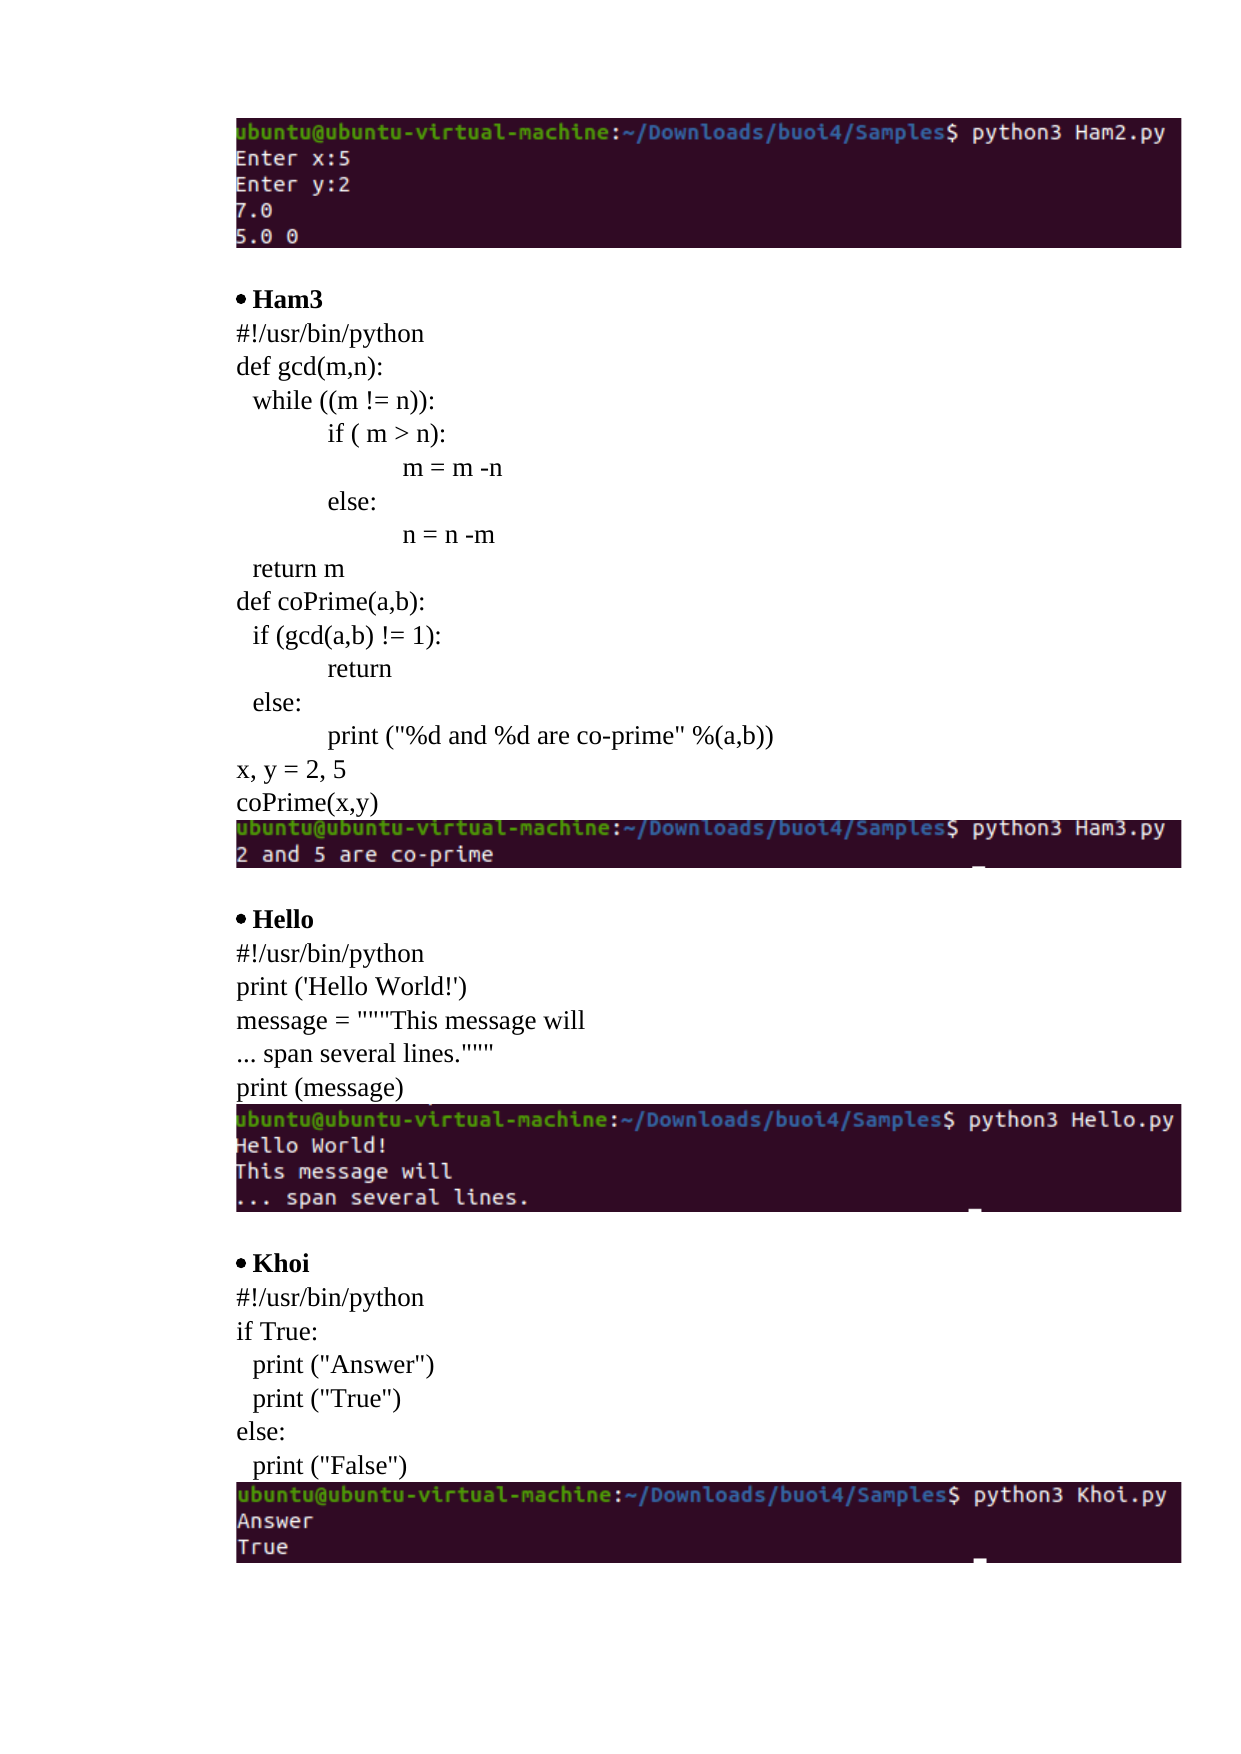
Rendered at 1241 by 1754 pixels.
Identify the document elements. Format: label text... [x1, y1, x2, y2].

list else: [236, 484, 1122, 516]
list ... span several lines.""" [236, 1037, 1122, 1068]
list print ("Answer") [236, 1348, 1122, 1379]
list print ("True") [236, 1382, 1122, 1413]
list print ("%d and %d are co-prime" %(a,b)) [236, 719, 1122, 751]
list else: [236, 1415, 1122, 1446]
list n = n -m [236, 518, 1122, 549]
list print (message) [236, 1071, 1122, 1102]
list if True: [236, 1315, 1122, 1346]
picture [236, 1104, 1182, 1212]
list return [236, 652, 1122, 683]
list x, y = 2, 5 [236, 753, 1122, 784]
list else: [236, 686, 1122, 717]
list m = m -n [236, 451, 1122, 482]
list message = """This message will [236, 1004, 1122, 1035]
list print ('Hello World!') [236, 970, 1122, 1001]
list def coPrime(a,b): [236, 585, 1122, 616]
list Khoi [236, 1247, 1122, 1279]
picture [236, 820, 1182, 868]
list Ham3 [236, 283, 1122, 314]
list if (gcd(a,b) != 1): [236, 619, 1122, 650]
picture [236, 118, 1182, 248]
picture [236, 1482, 1182, 1563]
list coPrime(x,y) [236, 786, 1122, 818]
list #!/usr/bin/python [236, 1281, 1122, 1312]
list #!/usr/bin/python [236, 937, 1122, 968]
list #!/usr/bin/python [236, 317, 1122, 348]
list def gcd(m,n): [236, 350, 1122, 382]
list if ( m > n): [236, 417, 1122, 449]
list print ("False") [236, 1449, 1122, 1480]
list while ((m != n)): [236, 384, 1122, 415]
list return m [236, 552, 1122, 583]
list Hello [236, 903, 1122, 934]
